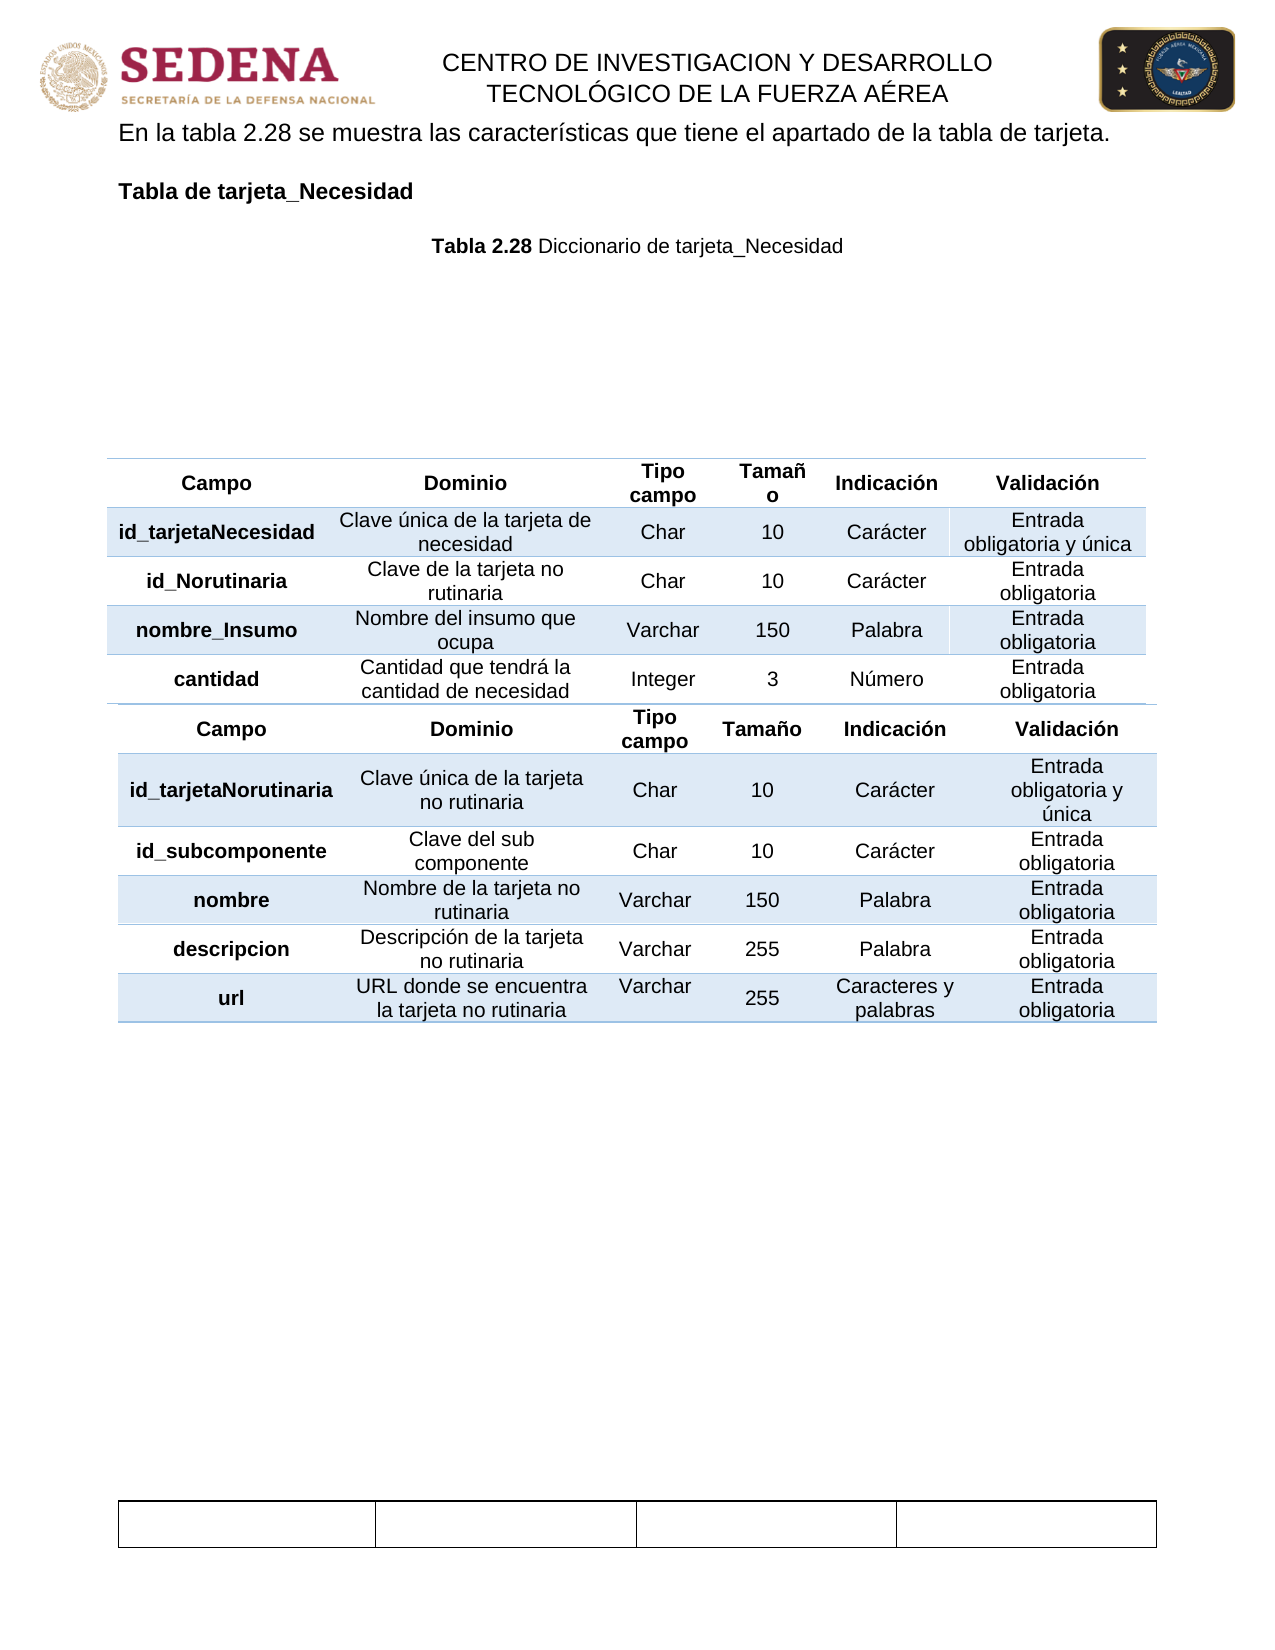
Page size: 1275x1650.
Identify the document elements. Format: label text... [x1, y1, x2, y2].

table_cell URL donde se encuentra la tarjeta no rutinaria [344, 974, 599, 1021]
table_cell Caracteres y palabras [813, 974, 977, 1021]
table_cell 10 [711, 754, 813, 826]
table_cell Entrada obligatoria [950, 655, 1146, 703]
table_cell id_subcomponente [118, 827, 344, 874]
table_cell id_Norutinaria [107, 557, 326, 605]
table_header Tipo campo [599, 705, 711, 753]
table_cell Palabra [813, 876, 977, 923]
table_cell Integer [604, 655, 721, 703]
table_cell Entrada obligatoria [977, 876, 1157, 923]
table_header Indicación [824, 459, 949, 507]
table_cell Descripción de la tarjeta no rutinaria [344, 925, 599, 972]
text En la tabla 2.28 se muestra las características que tiene el apartado de la tabla de tarjeta. [118, 118, 1157, 147]
table_header Validación [950, 459, 1146, 507]
table_cell nombre_Insumo [107, 606, 326, 654]
table_cell 10 [721, 557, 824, 605]
table_header Dominio [326, 459, 604, 507]
table_cell Palabra [824, 606, 949, 654]
text Tabla 2.28 Diccionario de tarjeta_Necesidad [118, 234, 1157, 258]
table_cell Cantidad que tendrá la cantidad de necesidad [326, 655, 604, 703]
table_cell Número [824, 655, 949, 703]
table_cell descripcion [118, 925, 344, 972]
table_cell 10 [721, 508, 824, 556]
table_cell Nombre de la tarjeta no rutinaria [344, 876, 599, 923]
picture [39, 27, 1236, 112]
table_cell Char [604, 557, 721, 605]
table_cell Varchar [604, 606, 721, 654]
table_cell id_tarjetaNorutinaria [118, 754, 344, 826]
table_header Dominio [344, 705, 599, 753]
table_cell Char [599, 754, 711, 826]
table_cell Entrada obligatoria y única [977, 754, 1157, 826]
table_header Indicación [813, 705, 977, 753]
text Tabla de tarjeta_Necesidad [118, 178, 1157, 204]
table_cell Char [604, 508, 721, 556]
table_cell Entrada obligatoria [977, 827, 1157, 874]
table_cell Entrada obligatoria [950, 557, 1146, 605]
table_cell Carácter [824, 508, 949, 556]
table_cell Varchar [599, 925, 711, 972]
table_cell Clave de la tarjeta no rutinaria [326, 557, 604, 605]
table_cell Varchar [599, 876, 711, 923]
table_cell Carácter [813, 827, 977, 874]
table_header Tipo campo [604, 459, 721, 507]
table_header Tamaño [721, 459, 824, 507]
table_header Tamaño [711, 705, 813, 753]
table_cell Carácter [813, 754, 977, 826]
table_cell url [118, 974, 344, 1021]
table_cell cantidad [107, 655, 326, 703]
table_header Validación [977, 705, 1157, 753]
table_cell Entrada obligatoria y única [950, 508, 1146, 556]
table_cell Entrada obligatoria [977, 925, 1157, 972]
table_cell Palabra [813, 925, 977, 972]
table_cell 3 [721, 655, 824, 703]
table_cell Clave del sub componente [344, 827, 599, 874]
table_cell 150 [711, 876, 813, 923]
table_cell Varchar [599, 974, 711, 1021]
table_cell Entrada obligatoria [950, 606, 1146, 654]
table_cell Carácter [824, 557, 949, 605]
table_cell nombre [118, 876, 344, 923]
table_cell Nombre del insumo que ocupa [326, 606, 604, 654]
table_header Campo [118, 705, 344, 753]
table_cell id_tarjetaNecesidad [107, 508, 326, 556]
table_cell Clave única de la tarjeta no rutinaria [344, 754, 599, 826]
table_cell 10 [711, 827, 813, 874]
table_cell 255 [711, 925, 813, 972]
table_cell 150 [721, 606, 824, 654]
table_cell 255 [711, 974, 813, 1021]
table_header Campo [107, 459, 326, 507]
table_cell Char [599, 827, 711, 874]
table_cell Clave única de la tarjeta de necesidad [326, 508, 604, 556]
table_cell Entrada obligatoria [977, 974, 1157, 1021]
